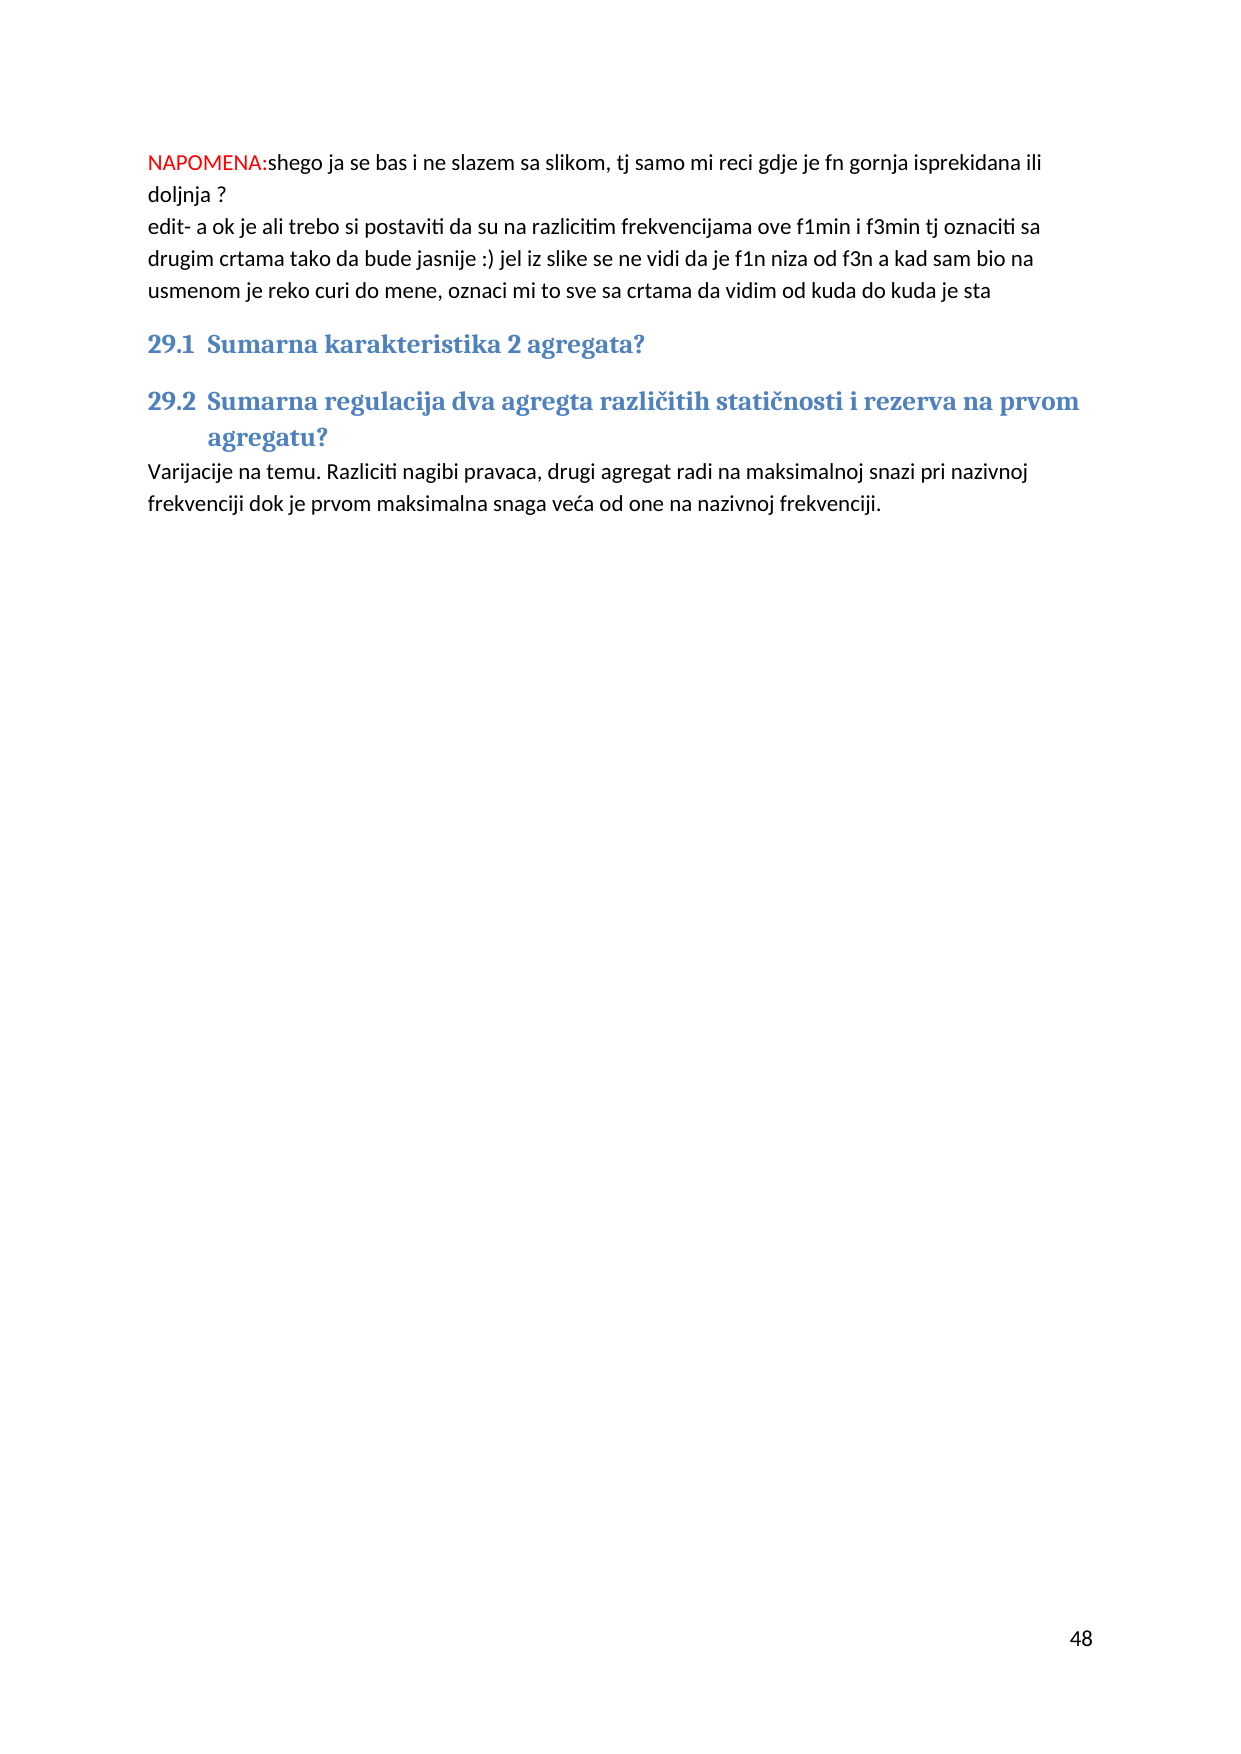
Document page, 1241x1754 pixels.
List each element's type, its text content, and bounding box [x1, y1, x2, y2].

text NAPOMENA:shego ja se bas i ne slazem sa slikom, tj samo mi reci gdje je fn gornja isprekidana ili doljnja ? edit- a ok je ali trebo si postaviti da su na razlicitim frekvencijama ove f1min i f3min tj oznaciti sa drugim crtama tako da bude jasnije :) jel iz slike se ne vidi da je f1n niza od f3n a kad sam bio na usmenom je reko curi do mene, oznaci mi to sve sa crtama da vidim od kuda do kuda je sta [148, 148, 1093, 304]
subtitle Sumarna karakteristika 2 agregata? [148, 329, 1093, 361]
subtitle Sumarna regulacija dva agregta različitih statičnosti i rezerva na prvom agregatu? [148, 386, 1093, 453]
text Varijacije na temu. Razliciti nagibi pravaca, drugi agregat radi na maksimalnoj snazi pri nazivnoj frekvenciji dok je prvom maksimalna snaga veća od one na nazivnoj frekvenciji. [148, 457, 1093, 518]
